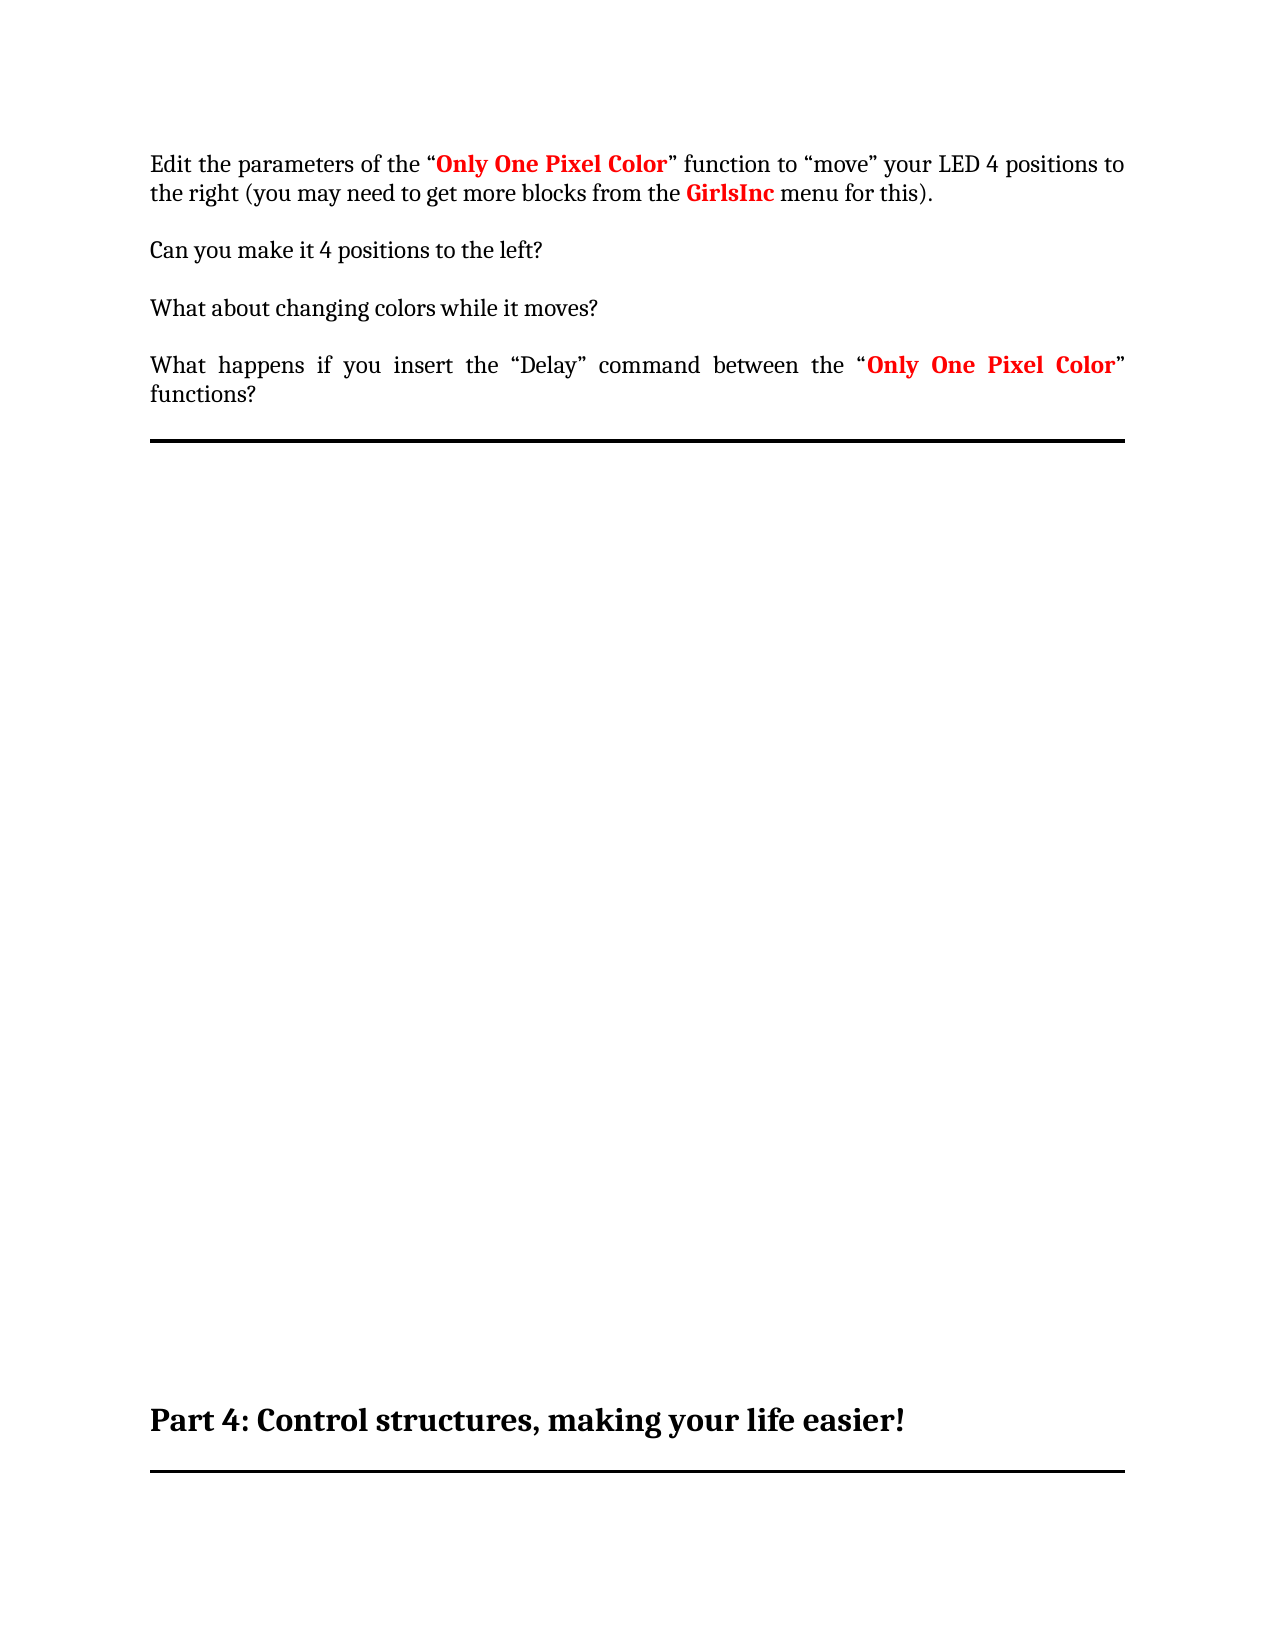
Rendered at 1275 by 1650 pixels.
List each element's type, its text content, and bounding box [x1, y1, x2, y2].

text Can you make it 4 positions to the left? [150, 236, 1125, 265]
text Part 4: Control structures, making your life easier! [150, 1401, 1125, 1439]
text What about changing colors while it moves? [150, 294, 1125, 322]
text Edit the parameters of the “Only One Pixel Color” function to “move” your LED 4 positions to the right (you may need to get more blocks from the GirlsInc menu for this). [150, 150, 1125, 207]
text What happens if you insert the “Delay” command between the “Only One Pixel Color” functions? [150, 351, 1125, 409]
